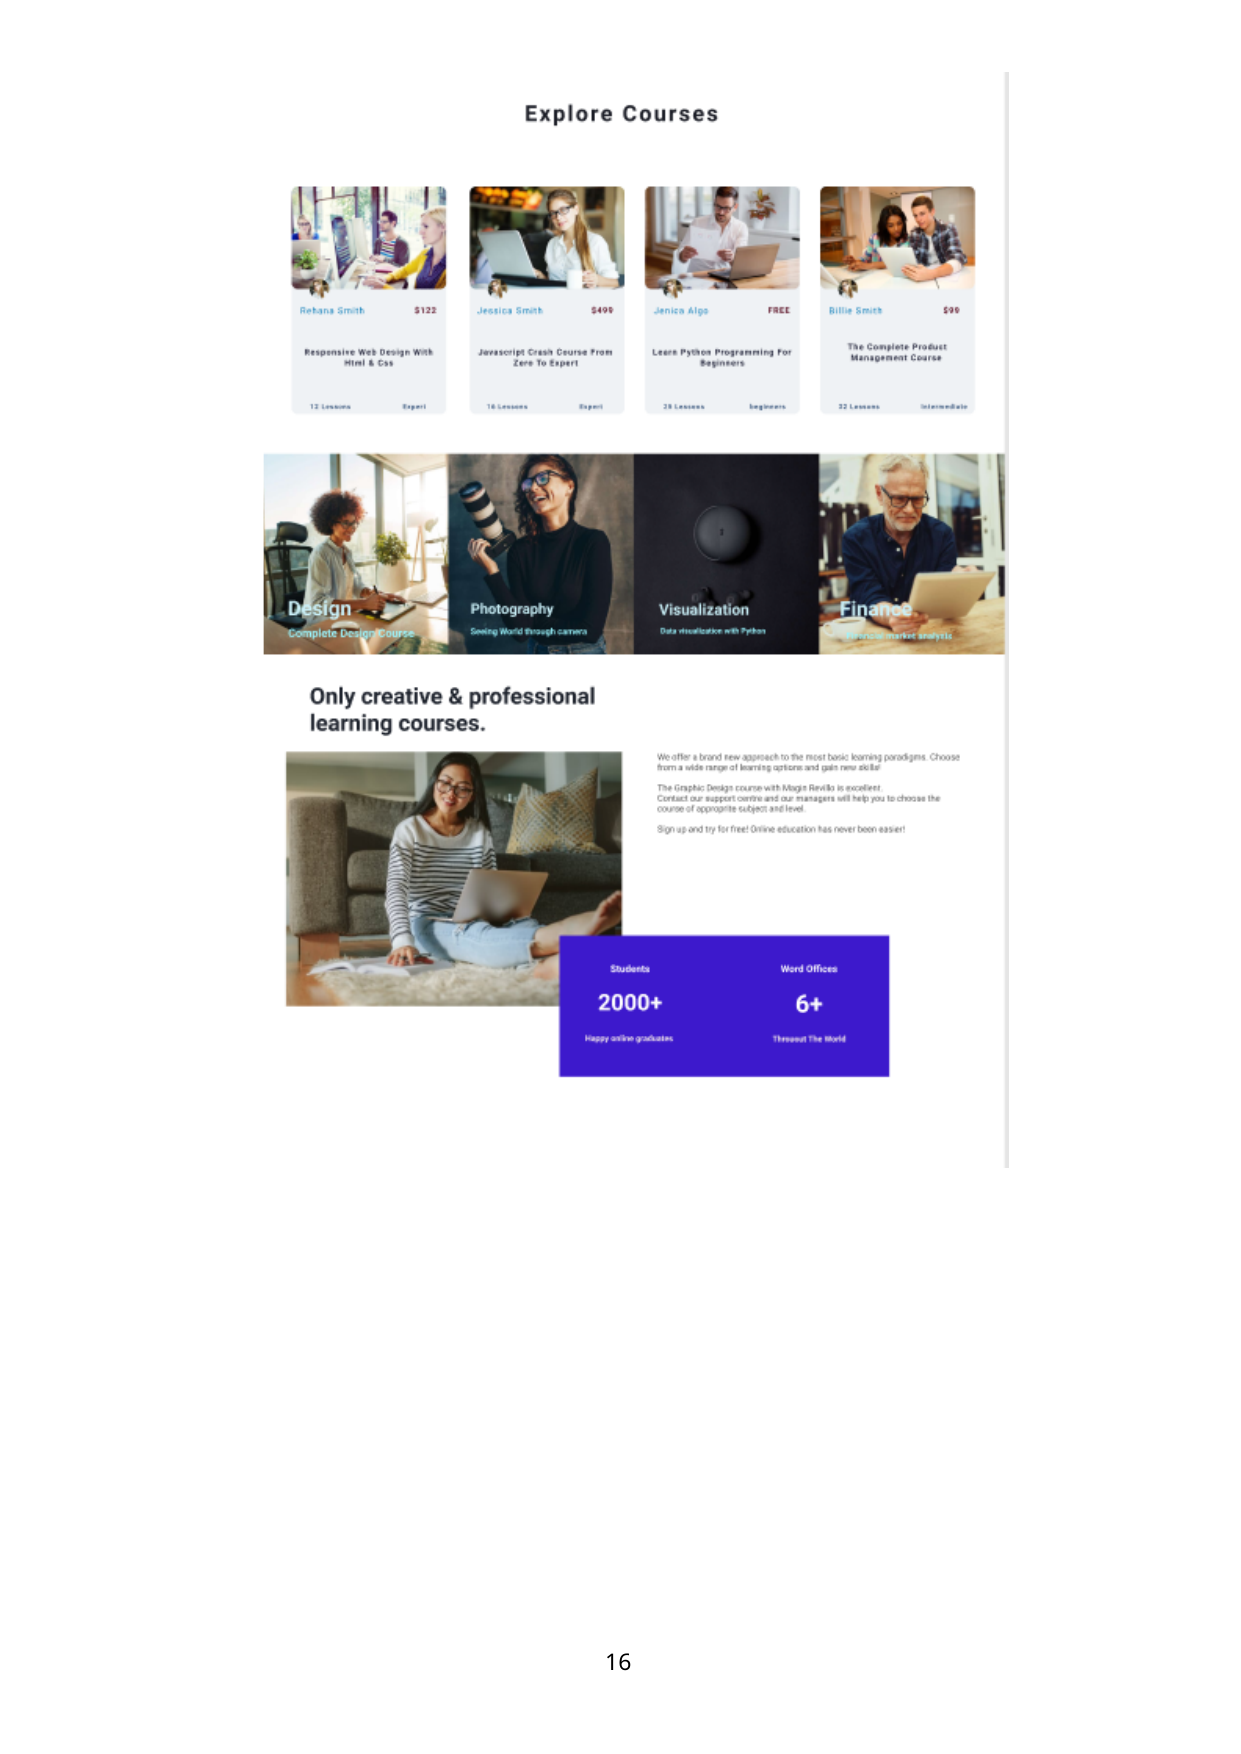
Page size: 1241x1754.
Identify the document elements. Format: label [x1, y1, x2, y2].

picture [263, 72, 1009, 1168]
